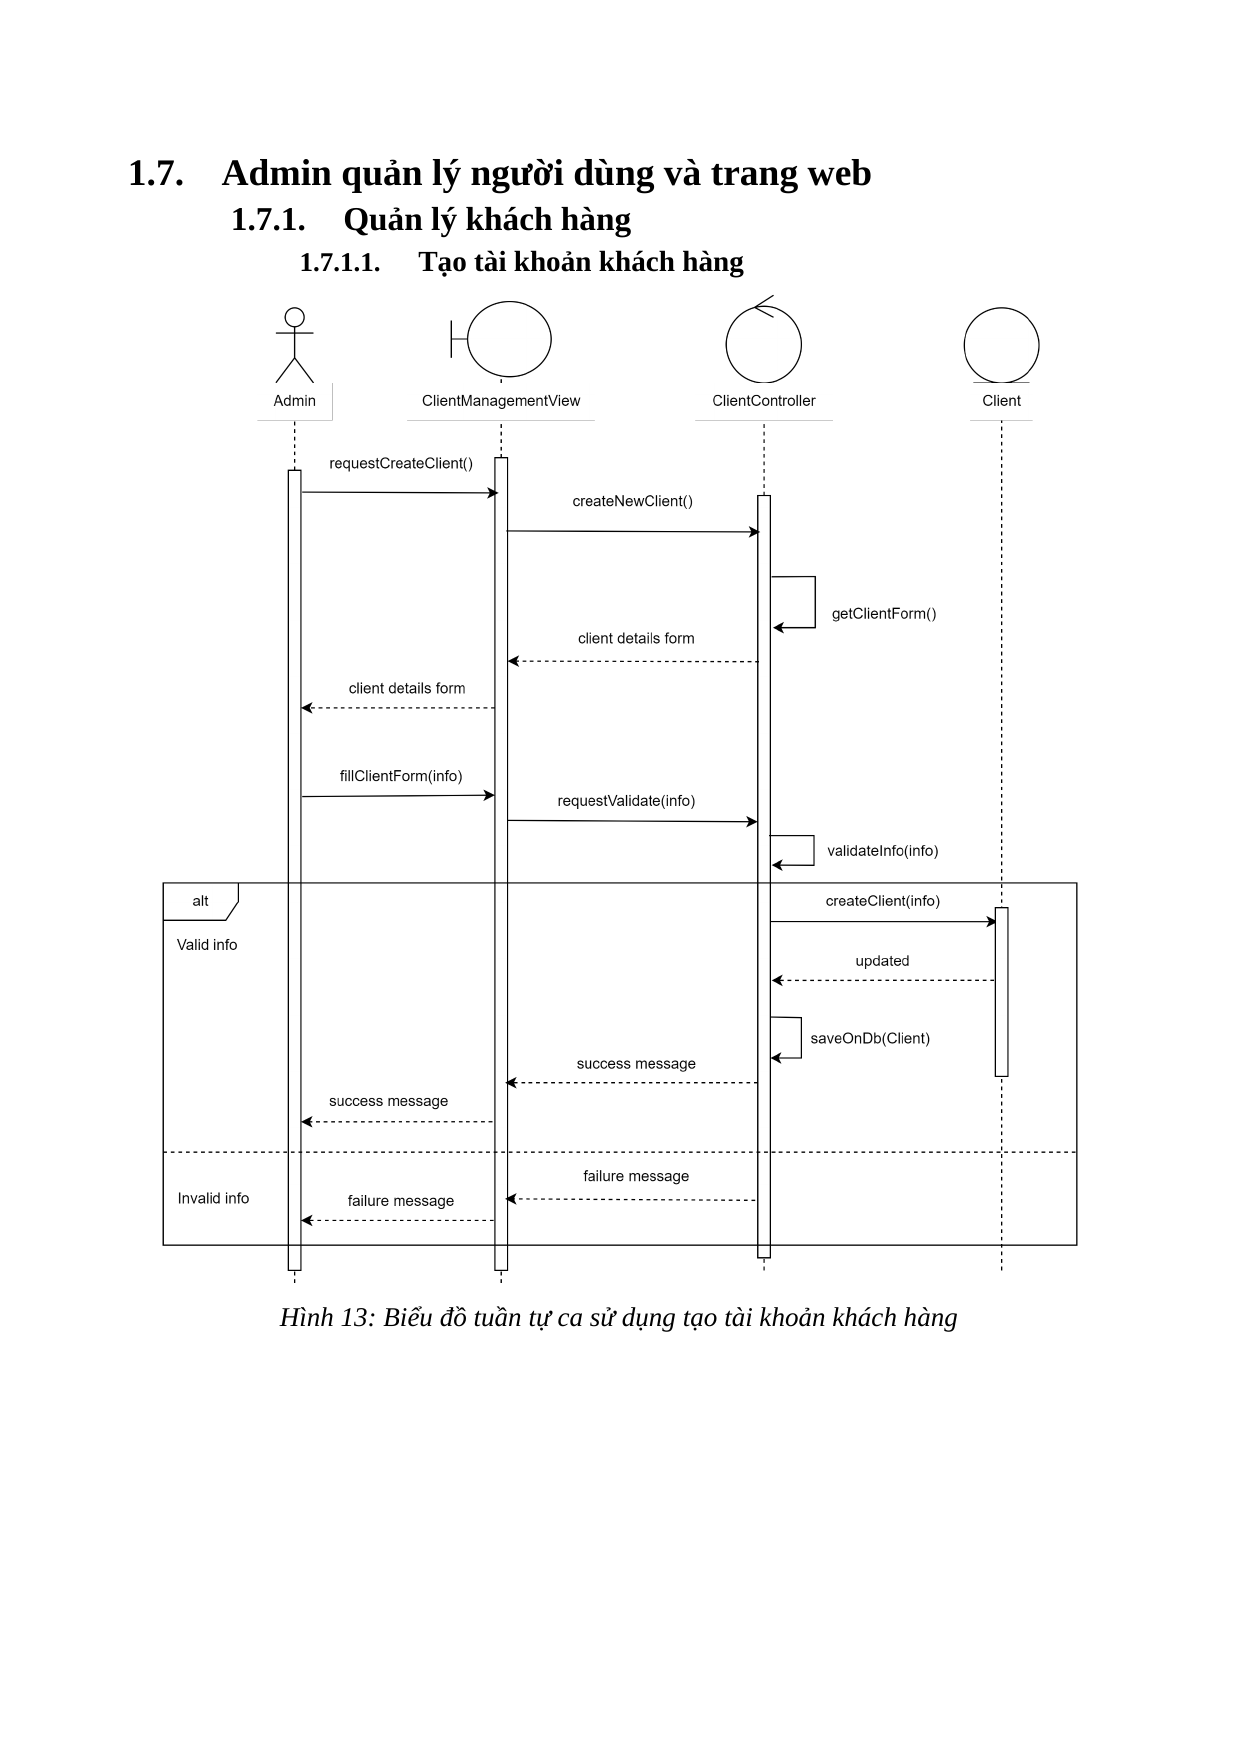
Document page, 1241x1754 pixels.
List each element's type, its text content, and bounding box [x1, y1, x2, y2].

subtitle Tạo tài khoản khách hàng [381, 244, 1122, 277]
subtitle Admin quản lý người dùng và trang web [184, 150, 1122, 193]
picture [150, 282, 1091, 1297]
text Hình 13: Biểu đồ tuần tự ca sử dụng tạo tài khoản khách hàng [118, 1301, 1122, 1332]
subtitle Quản lý khách hàng [306, 199, 1122, 238]
